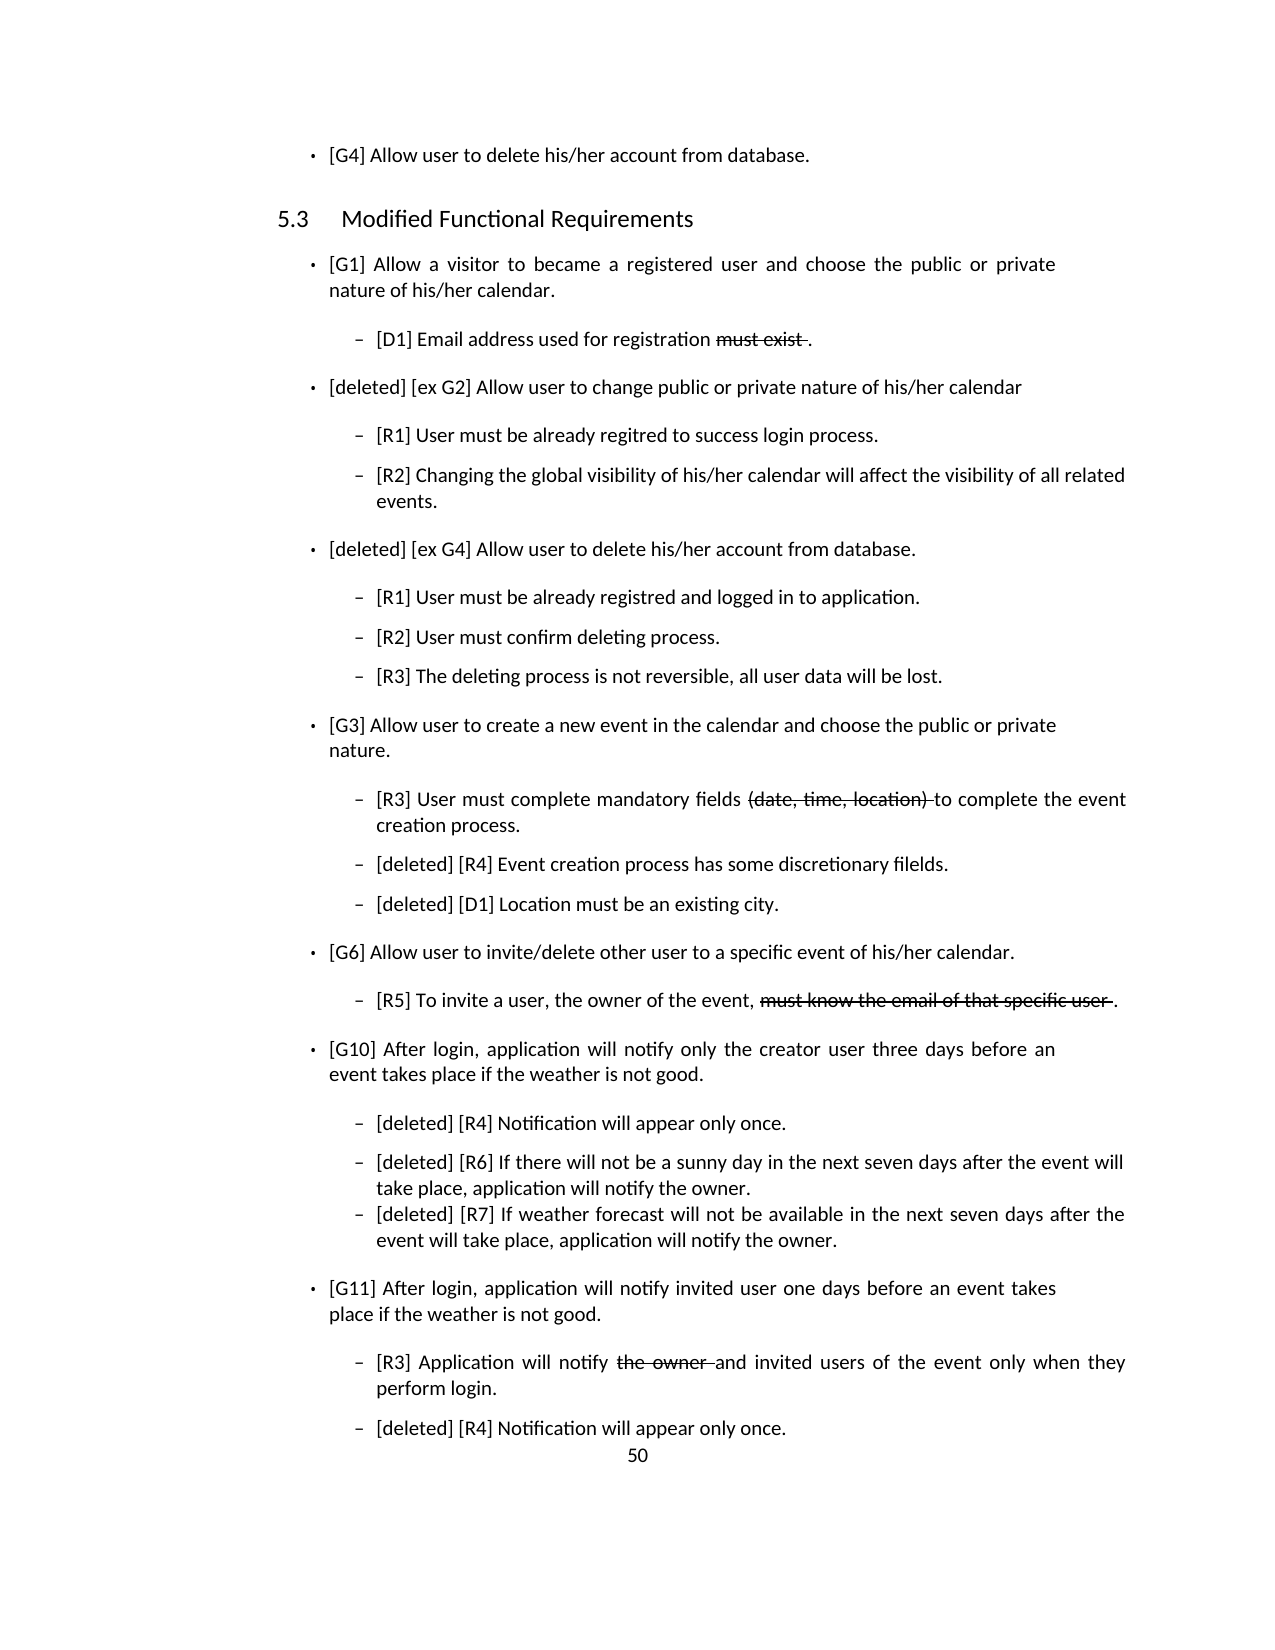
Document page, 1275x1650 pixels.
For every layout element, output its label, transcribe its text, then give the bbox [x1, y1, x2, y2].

list [R1] User must be already regitred to success login process. [354, 422, 1127, 448]
list [deleted] [ex G2] Allow user to change public or private nature of his/her calendar [308, 374, 1058, 399]
list [G1] Allow a visitor to became a registered user and choose the public or private nature of his/her calendar. [308, 252, 1058, 303]
list [deleted] [R4] Event creation process has some discretionary filelds. [354, 851, 1127, 877]
list [deleted] [D1] Location must be an existing city. [354, 891, 1127, 916]
list [R5] To invite a user, the owner of the event, must know the email of that specific user . [354, 987, 1127, 1013]
list [G3] Allow user to create a new event in the calendar and choose the public or private nature. [308, 712, 1058, 763]
list [deleted] [R4] Notification will appear only once. [354, 1110, 1127, 1135]
list [R2] Changing the global visibility of his/her calendar will affect the visibility of all related events. [354, 462, 1127, 513]
list [D1] Email address used for registration must exist . [354, 326, 1127, 351]
list [G10] After login, application will notify only the creator user three days before an event takes place if the weather is not good. [308, 1036, 1058, 1087]
list [deleted] [R6] If there will not be a sunny day in the next seven days after the event will take place, application will notify the owner. [354, 1149, 1127, 1201]
subtitle Modified Functional Requirements [277, 203, 1127, 234]
list [R3] Application will notify the owner and invited users of the event only when they perform login. [354, 1349, 1127, 1401]
list [R3] The deleting process is not reversible, all user data will be lost. [354, 663, 1127, 689]
list [R1] User must be already registred and logged in to application. [354, 584, 1127, 610]
list [G4] Allow user to delete his/her account from database. [308, 142, 1127, 167]
list [G6] Allow user to invite/delete other user to a specific event of his/her calendar. [308, 939, 1058, 964]
list [deleted] [R7] If weather forecast will not be available in the next seven days after the event will take place, application will notify the owner. [354, 1201, 1127, 1252]
list [deleted] [R4] Notification will appear only once. [354, 1415, 1127, 1440]
list [G11] After login, application will notify invited user one days before an event takes place if the weather is not good. [308, 1275, 1058, 1326]
list [deleted] [ex G4] Allow user to delete his/her account from database. [308, 536, 1058, 562]
list [R2] User must confirm deleting process. [354, 624, 1127, 649]
list [R3] User must complete mandatory fields (date, time, location) to complete the event creation process. [354, 786, 1127, 837]
